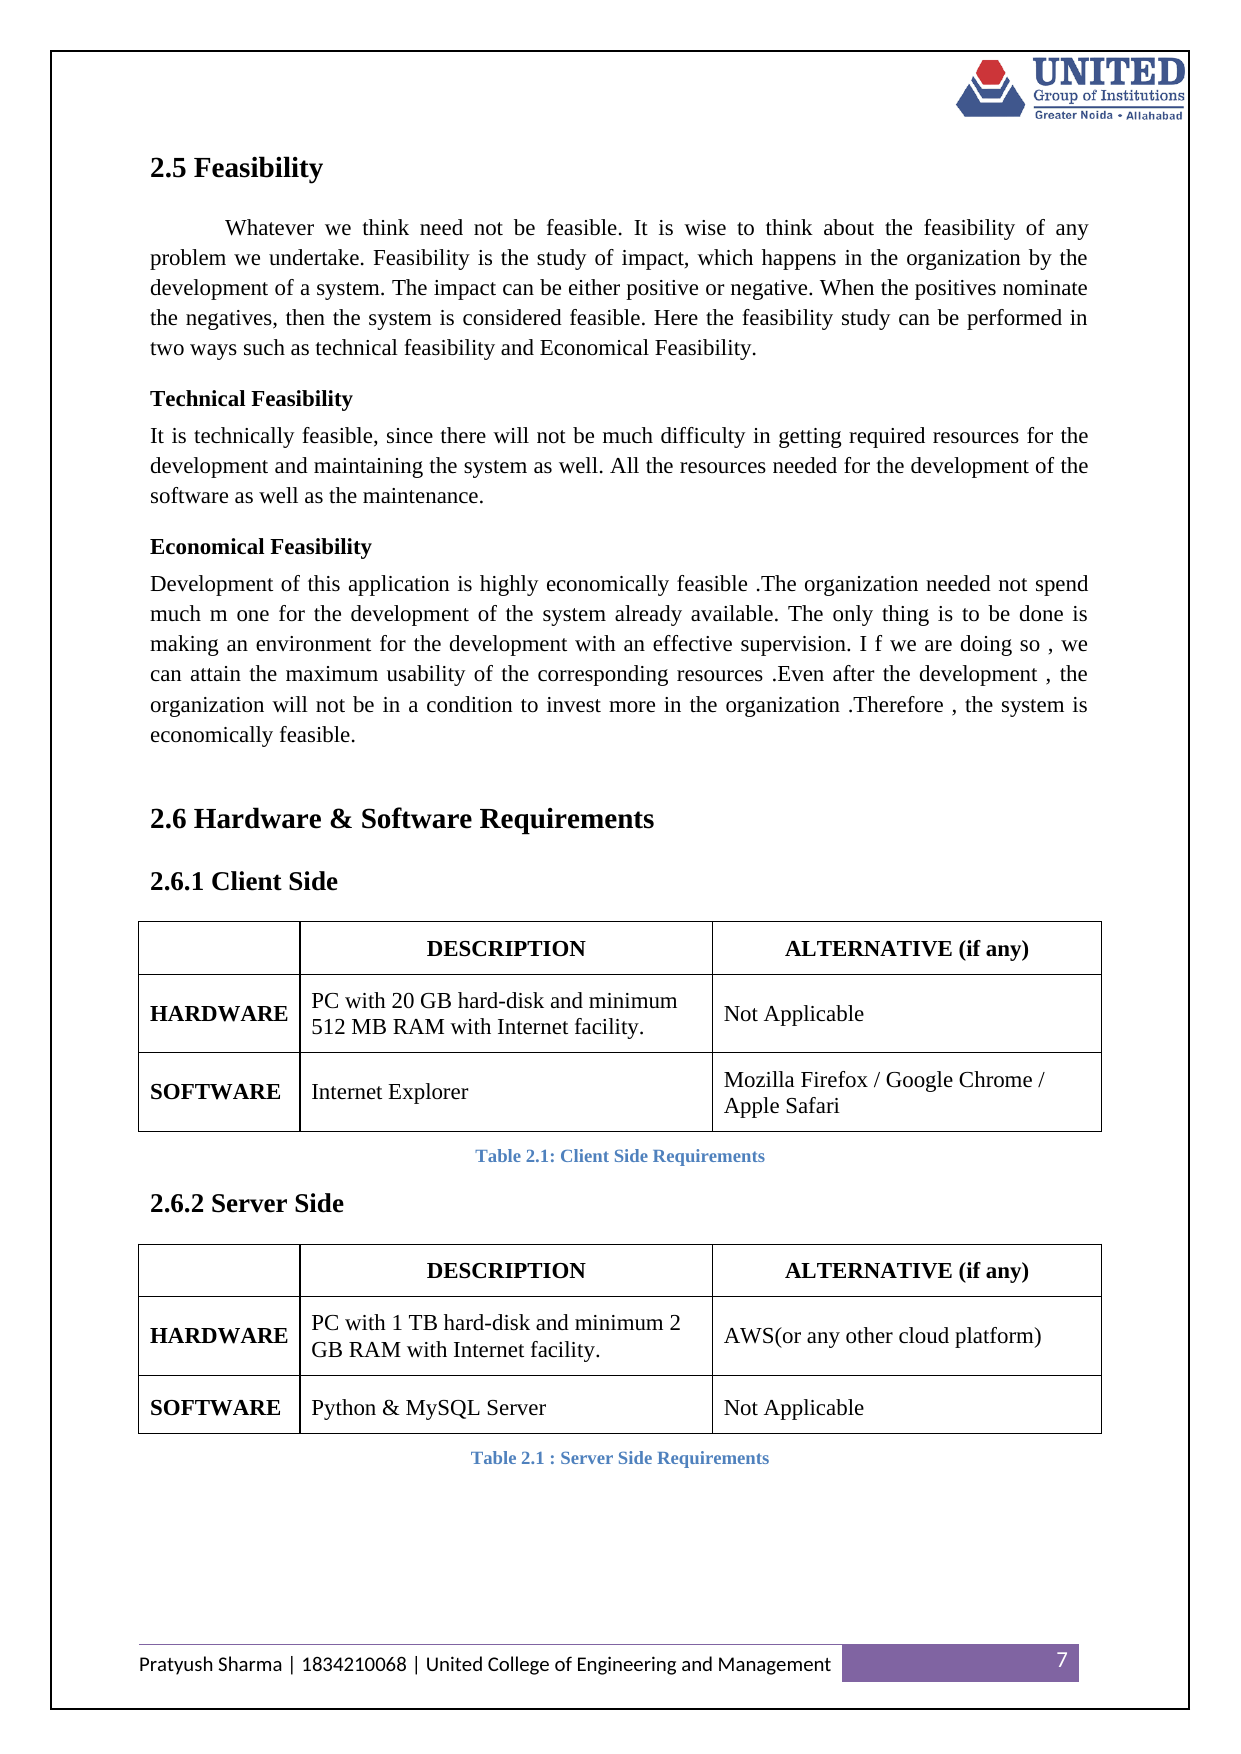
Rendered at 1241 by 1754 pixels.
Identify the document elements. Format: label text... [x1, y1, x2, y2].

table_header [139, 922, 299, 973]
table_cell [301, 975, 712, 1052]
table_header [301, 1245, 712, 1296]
subtitle 2.6.1 Client Side [150, 864, 1090, 896]
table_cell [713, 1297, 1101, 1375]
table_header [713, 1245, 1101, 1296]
text Technical Feasibility [150, 385, 1090, 412]
text Table 2.1: Client Side Requirements [150, 1144, 1090, 1166]
subtitle 2.6 Hardware & Software Requirements [150, 801, 1090, 834]
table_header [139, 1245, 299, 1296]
text Development of this application is highly economically feasible .The organization needed not spend much m one for the development of the system already available. The only thing is to be done is making an environment for the development with an effective supervision. I f we are doing so , we can attain the maximum usability of the corresponding resources .Even after the development , the organization will not be in a condition to invest more in the organization .Therefore , the system is economically feasible. [150, 570, 1090, 747]
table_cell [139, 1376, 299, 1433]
text Whatever we think need not be feasible. It is wise to think about the feasibility of any problem we undertake. Feasibility is the study of impact, which happens in the organization by the development of a system. The impact can be either positive or negative. When the positives nominate the negatives, then the system is considered feasible. Here the feasibility study can be performed in two ways such as technical feasibility and Economical Feasibility. [150, 213, 1090, 361]
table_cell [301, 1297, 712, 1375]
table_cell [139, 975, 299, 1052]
text It is technically feasible, since there will not be much difficulty in getting required resources for the development and maintaining the system as well. All the resources needed for the development of the software as well as the maintenance. [150, 422, 1090, 509]
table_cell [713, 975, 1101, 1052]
text Economical Feasibility [150, 533, 1090, 560]
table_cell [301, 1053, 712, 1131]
subtitle 2.5 Feasibility [150, 150, 1090, 183]
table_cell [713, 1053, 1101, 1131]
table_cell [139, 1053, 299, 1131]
picture [952, 53, 1186, 124]
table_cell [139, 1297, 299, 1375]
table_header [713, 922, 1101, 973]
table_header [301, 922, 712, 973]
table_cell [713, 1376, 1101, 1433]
text Table 2.1 : Server Side Requirements [150, 1447, 1090, 1468]
subtitle 2.6.2 Server Side [150, 1187, 1090, 1218]
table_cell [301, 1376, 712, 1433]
